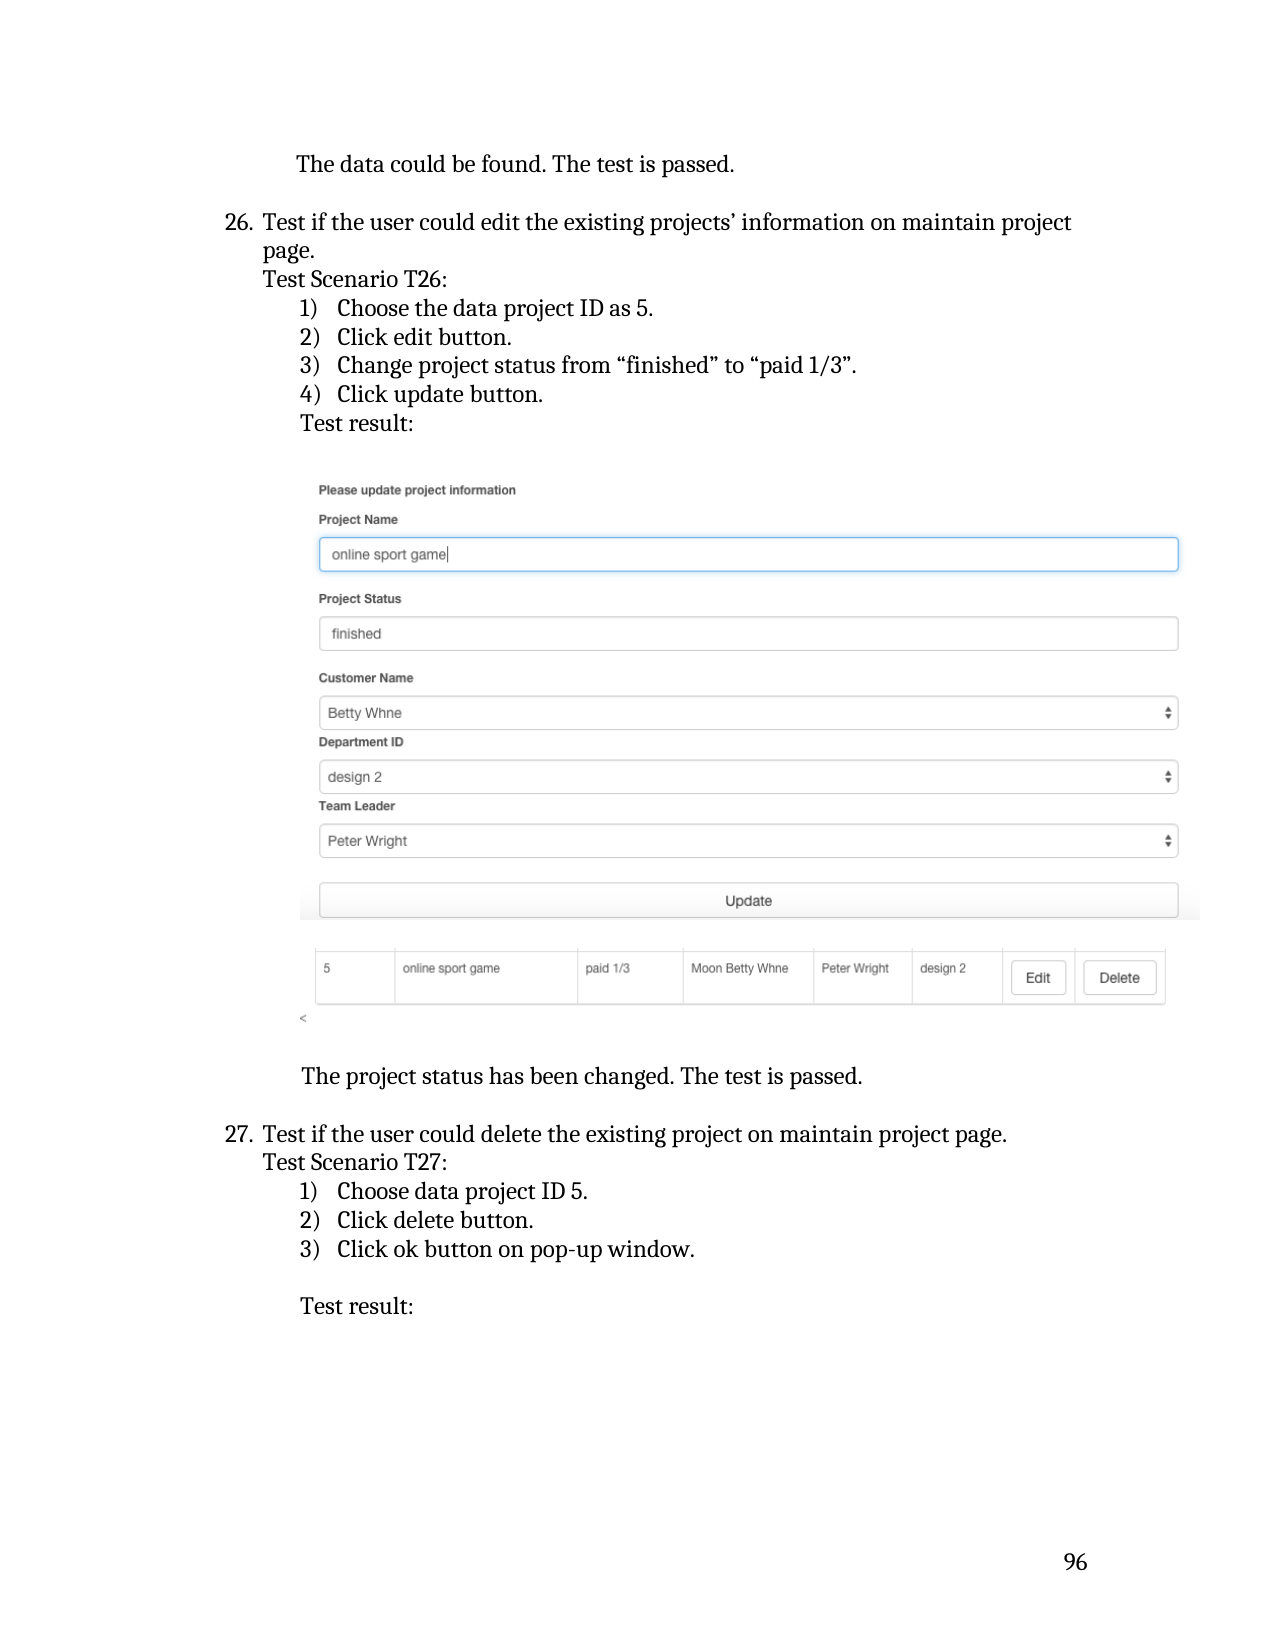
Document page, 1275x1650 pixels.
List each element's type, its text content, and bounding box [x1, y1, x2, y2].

list Click edit button. [300, 322, 1087, 351]
list Click delete button. [300, 1206, 1087, 1234]
picture [300, 948, 1200, 1034]
picture [300, 466, 1200, 920]
text The project status has been changed. The test is passed. [296, 1062, 1087, 1091]
list Change project status from “finished” to “paid 1/3”. [300, 351, 1087, 380]
text Test result: [300, 1292, 1087, 1321]
list Click ok button on pop-up window. [300, 1234, 1087, 1263]
list Test if the user could edit the existing projects’ information on maintain project page. [225, 207, 1087, 265]
text The data could be found. The test is passed. [296, 150, 1087, 179]
list Choose data project ID 5. [300, 1177, 1087, 1206]
list Test Scenario T27: [262, 1148, 1087, 1177]
list Click update button. [300, 380, 1087, 409]
list Choose the data project ID as 5. [300, 294, 1087, 322]
list Test if the user could delete the existing project on maintain project page. [225, 1119, 1087, 1148]
list Test Scenario T26: [262, 265, 1087, 294]
text Test result: [300, 409, 1087, 437]
